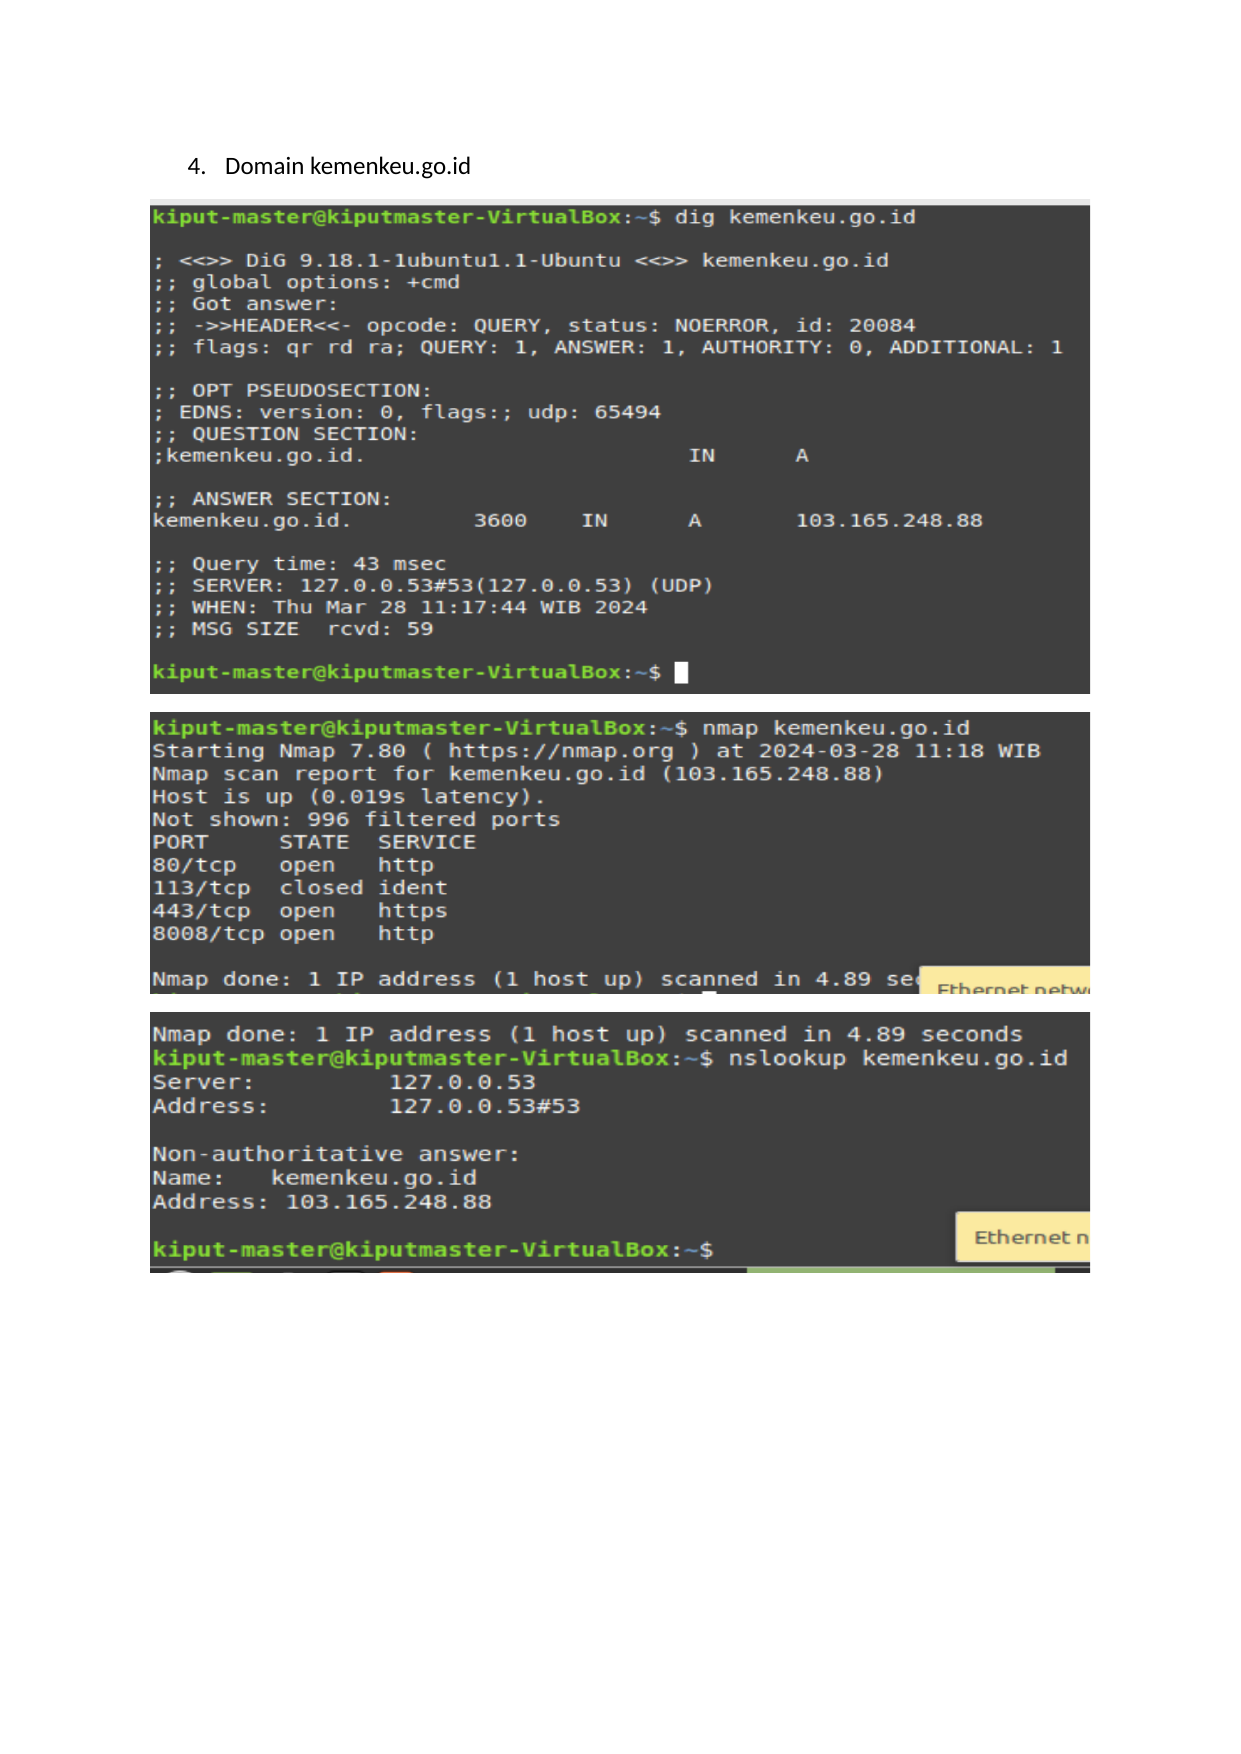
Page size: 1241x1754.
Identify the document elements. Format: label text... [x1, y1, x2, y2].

picture [150, 199, 1091, 694]
picture [150, 712, 1091, 994]
picture [150, 1012, 1091, 1273]
list Domain kemenkeu.go.id [187, 150, 1090, 181]
